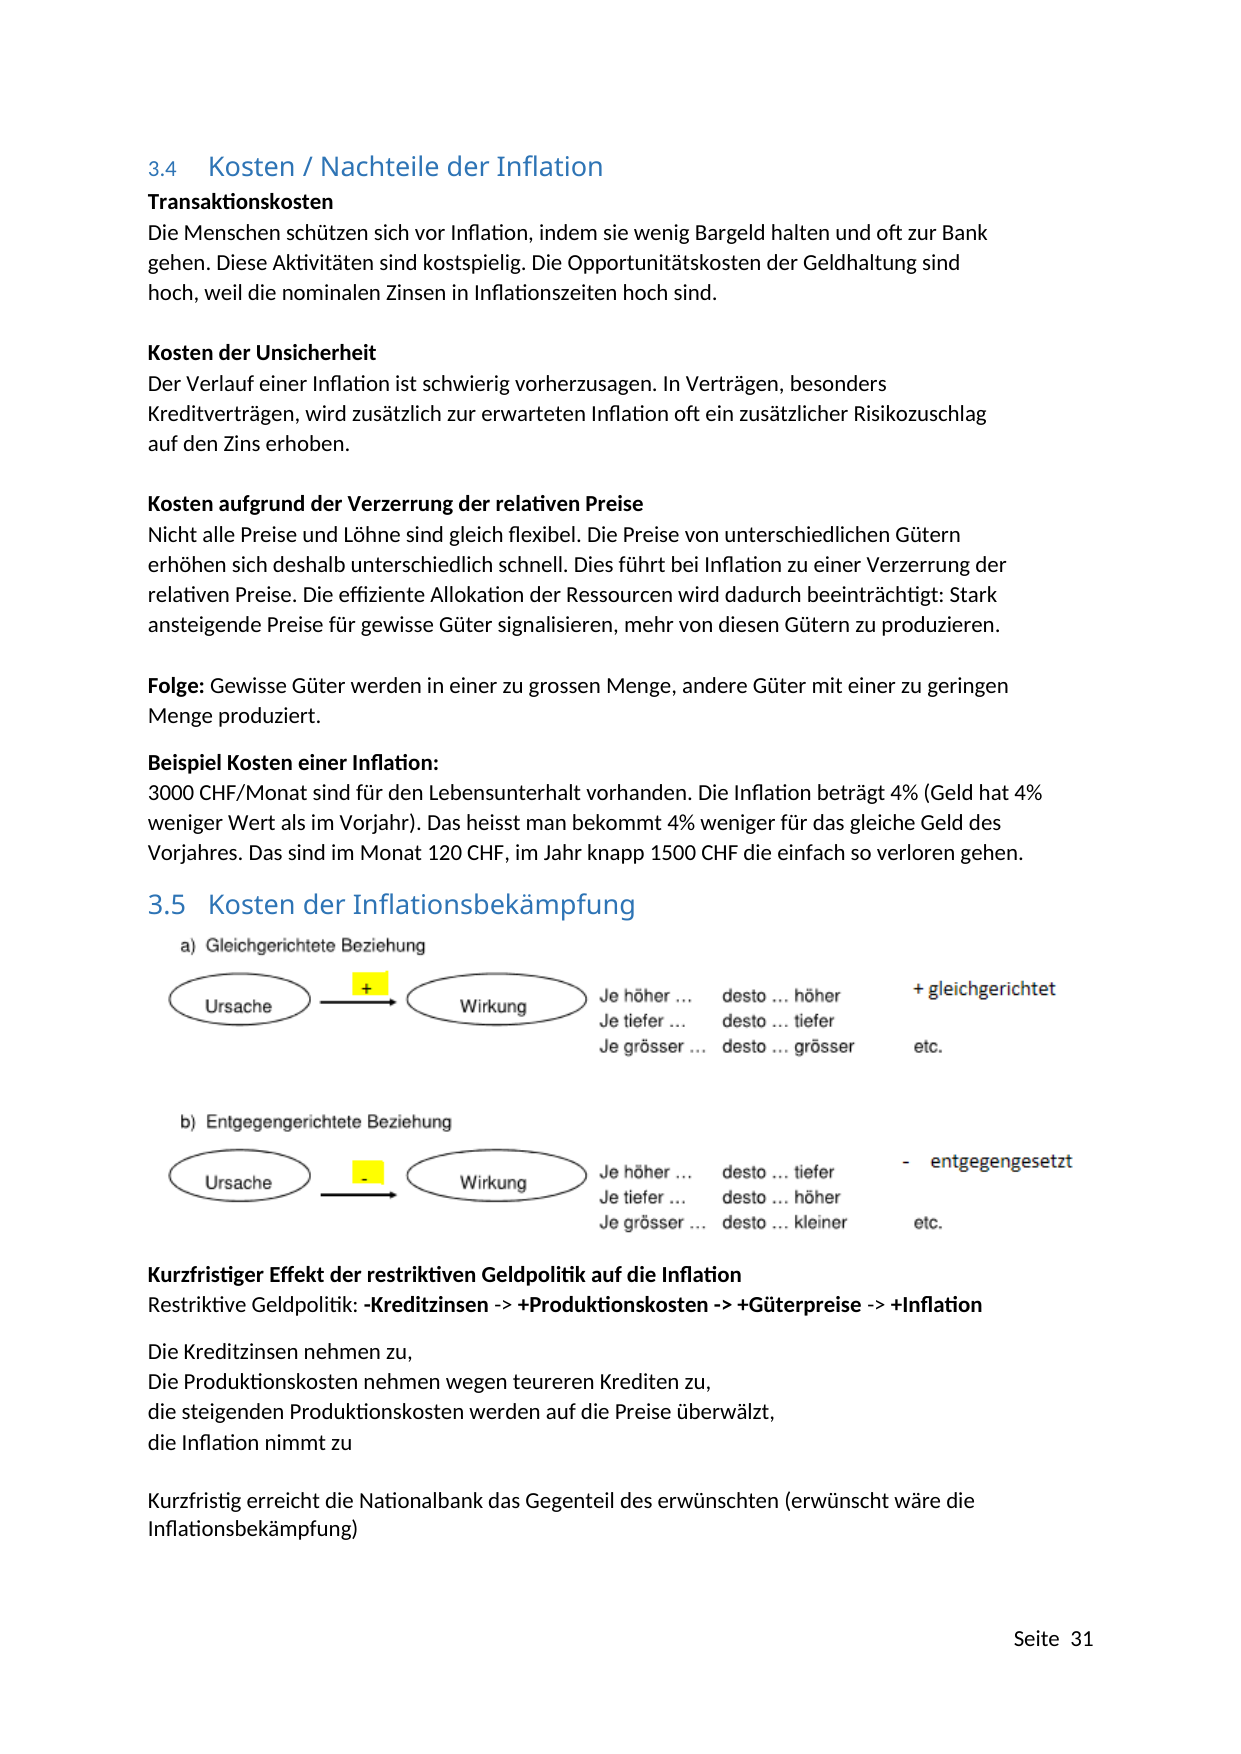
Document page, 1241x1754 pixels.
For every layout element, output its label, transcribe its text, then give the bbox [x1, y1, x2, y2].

text Beispiel Kosten einer Inflation: [148, 748, 1093, 776]
subtitle Kosten der Inflationsbekämpfung [148, 885, 1093, 922]
text Die Kreditzinsen nehmen zu, [148, 1337, 1093, 1365]
text Die Produktionskosten nehmen wegen teureren Krediten zu, [148, 1367, 1093, 1395]
text Kosten aufgrund der Verzerrung der relativen Preise Nicht alle Preise und Löhne sind gleich flexibel. Die Preise von unterschiedlichen Gütern erhöhen sich deshalb unterschiedlich schnell. Dies führt bei Inflation zu einer Verzerrung der relativen Preise. Die effiziente Allokation der Ressourcen wird dadurch beeinträchtigt: Stark ansteigende Preise für gewisse Güter signalisieren, mehr von diesen Gütern zu produzieren. [148, 459, 1093, 638]
text Kosten der Unsicherheit Der Verlauf einer Inflation ist schwierig vorherzusagen. In Verträgen, besonders Kreditverträgen, wird zusätzlich zur erwarteten Inflation oft ein zusätzlicher Risikozuschlag auf den Zins erhoben. [148, 308, 1093, 457]
text Restriktive Geldpolitik: -Kreditzinsen -> +Produktionskosten -> +Güterpreise -> +Inflation [148, 1290, 1093, 1318]
text Kurzfristiger Effekt der restriktiven Geldpolitik auf die Inflation [148, 1260, 1093, 1288]
text Transaktionskosten Die Menschen schützen sich vor Inflation, indem sie wenig Bargeld halten und oft zur Bank gehen. Diese Aktivitäten sind kostspielig. Die Opportunitätskosten der Geldhaltung sind hoch, weil die nominalen Zinsen in Inflationszeiten hoch sind. [148, 187, 1093, 306]
text 3000 CHF/Monat sind für den Lebensunterhalt vorhanden. Die Inflation beträgt 4% (Geld hat 4% weniger Wert als im Vorjahr). Das heisst man bekommt 4% weniger für das gleiche Geld des Vorjahres. Das sind im Monat 120 CHF, im Jahr knapp 1500 CHF die einfach so verloren gehen. [148, 778, 1093, 866]
text die steigenden Produktionskosten werden auf die Preise überwälzt, [148, 1397, 1093, 1425]
picture [147, 925, 1093, 1241]
text Folge: Gewisse Güter werden in einer zu grossen Menge, andere Güter mit einer zu geringen Menge produziert. [148, 671, 1093, 729]
subtitle Kosten / Nachteile der Inflation [148, 148, 1093, 184]
text Kurzfristig erreicht die Nationalbank das Gegenteil des erwünschten (erwünscht wäre die Inflationsbekämpfung) [148, 1486, 1093, 1542]
text die Inflation nimmt zu [148, 1428, 1093, 1456]
